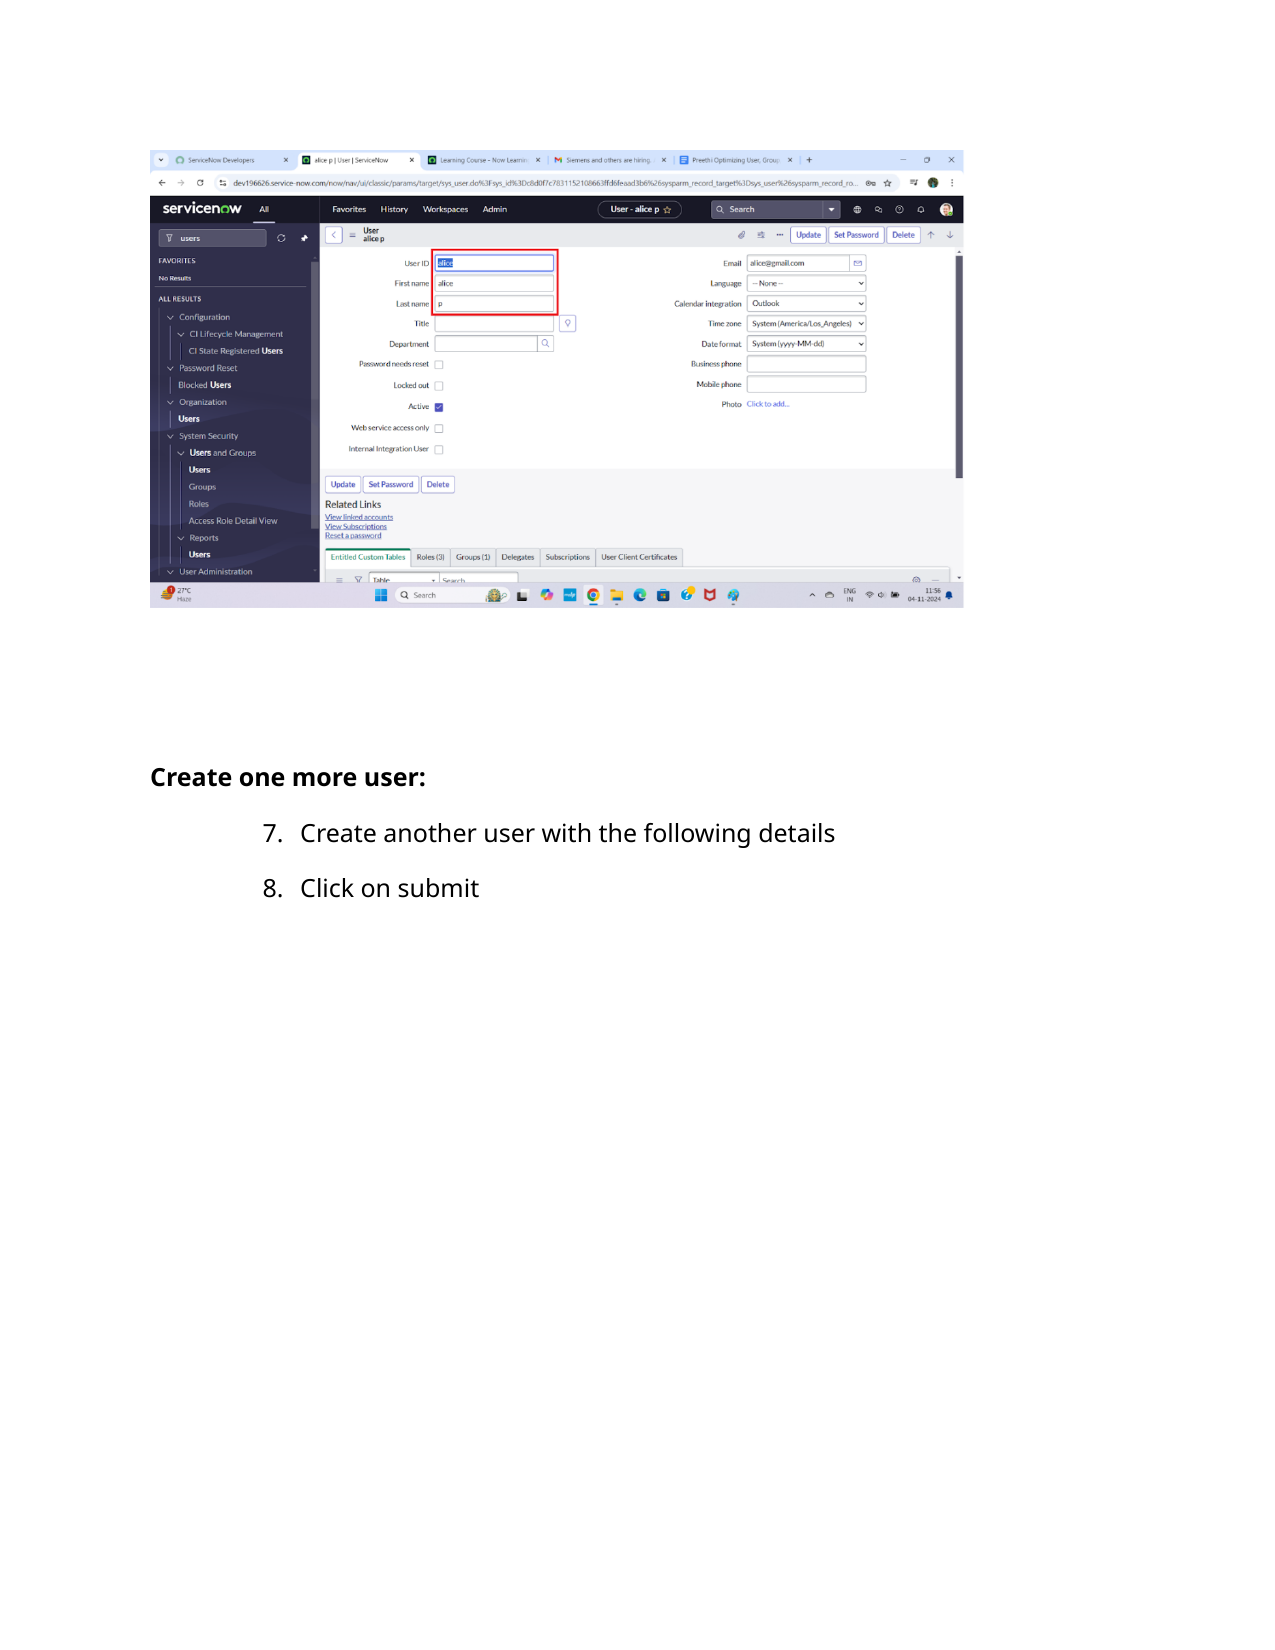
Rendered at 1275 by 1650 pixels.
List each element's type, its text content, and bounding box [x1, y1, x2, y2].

list Click on submit [262, 871, 1125, 905]
text Create one more user: [150, 720, 1125, 793]
list Create another user with the following details [262, 815, 1125, 849]
picture [150, 150, 1125, 699]
